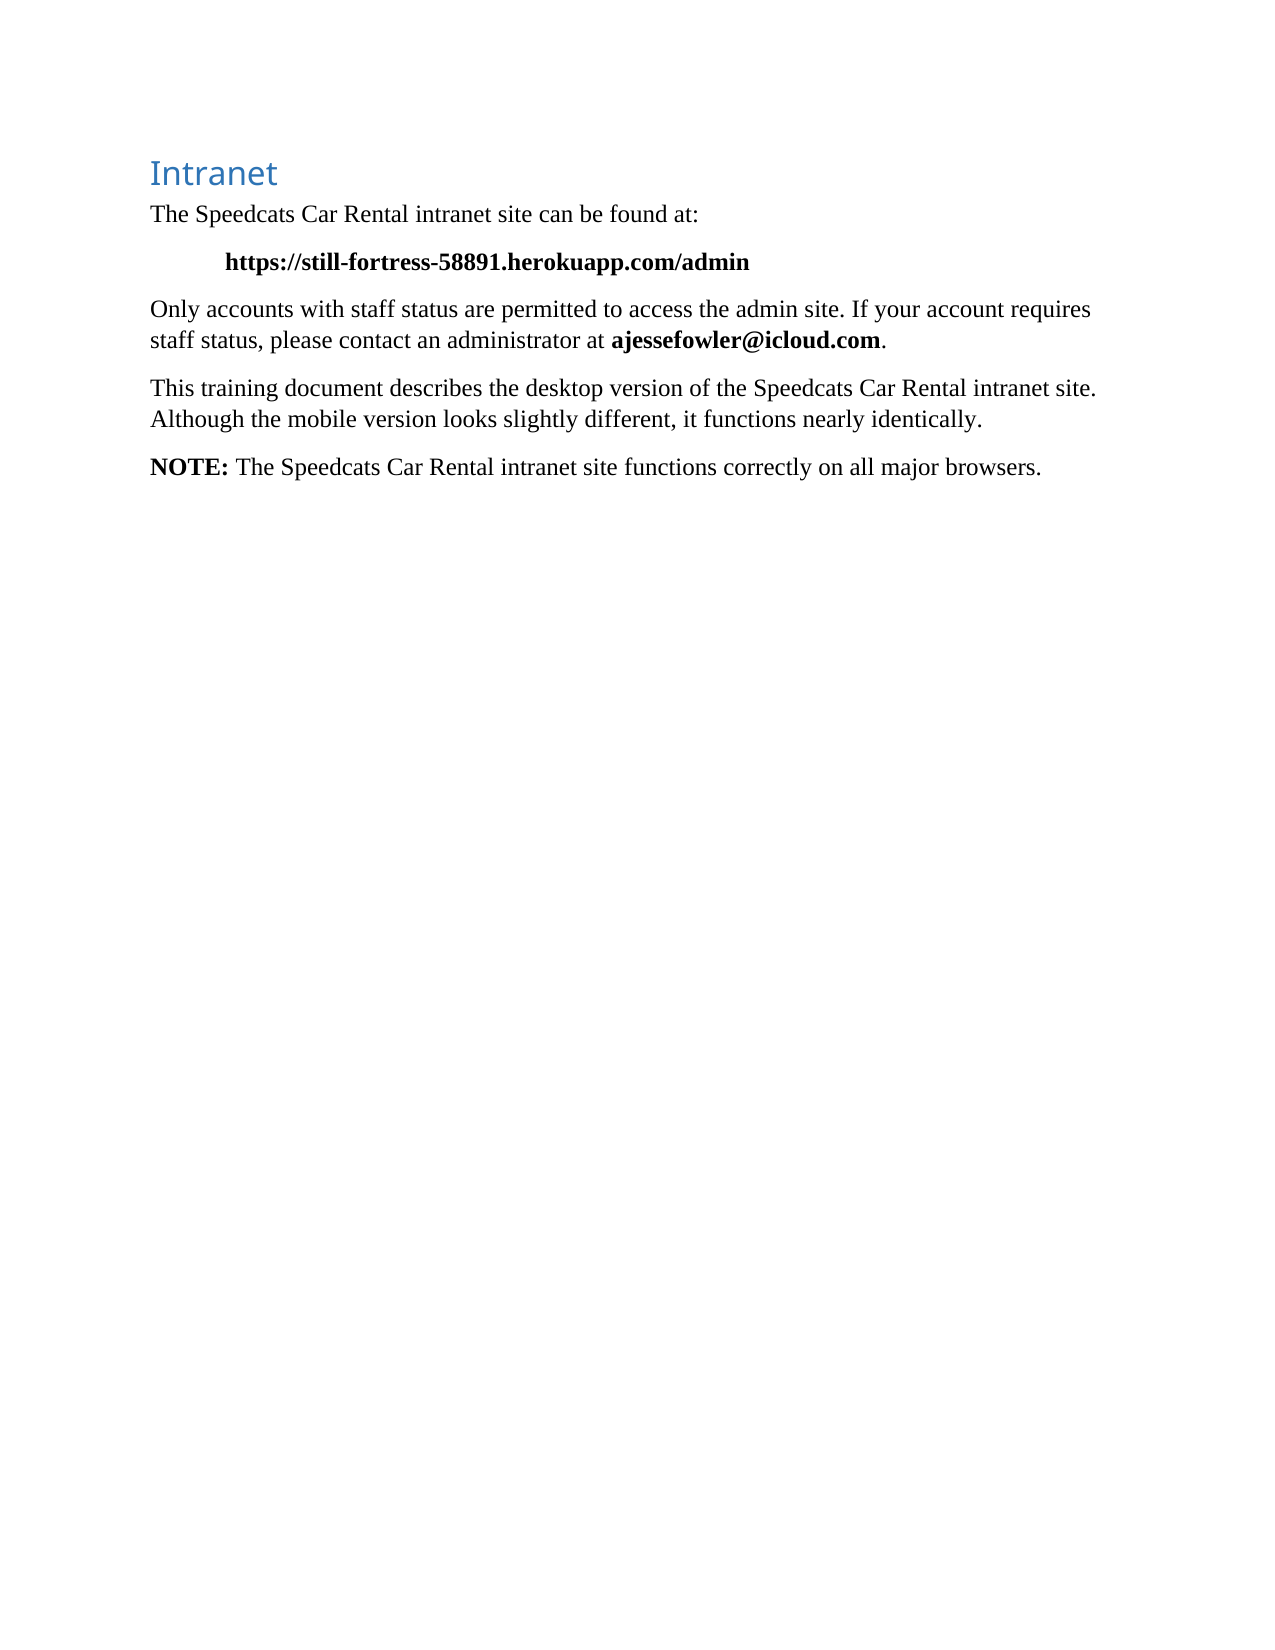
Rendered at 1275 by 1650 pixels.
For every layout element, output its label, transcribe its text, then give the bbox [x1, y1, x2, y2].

text Only accounts with staff status are permitted to access the admin site. If your account requires staff status, please contact an administrator at ajessefowler@icloud.com. [150, 294, 1125, 354]
text This training document describes the desktop version of the Speedcats Car Rental intranet site. Although the mobile version looks slightly different, it functions nearly identically. [150, 373, 1125, 433]
text The Speedcats Car Rental intranet site can be found at: [150, 199, 1125, 228]
text https://still-fortress-58891.herokuapp.com/admin [150, 247, 1125, 275]
text NOTE: The Speedcats Car Rental intranet site functions correctly on all major browsers. [150, 452, 1125, 481]
subtitle Intranet [150, 150, 1125, 195]
